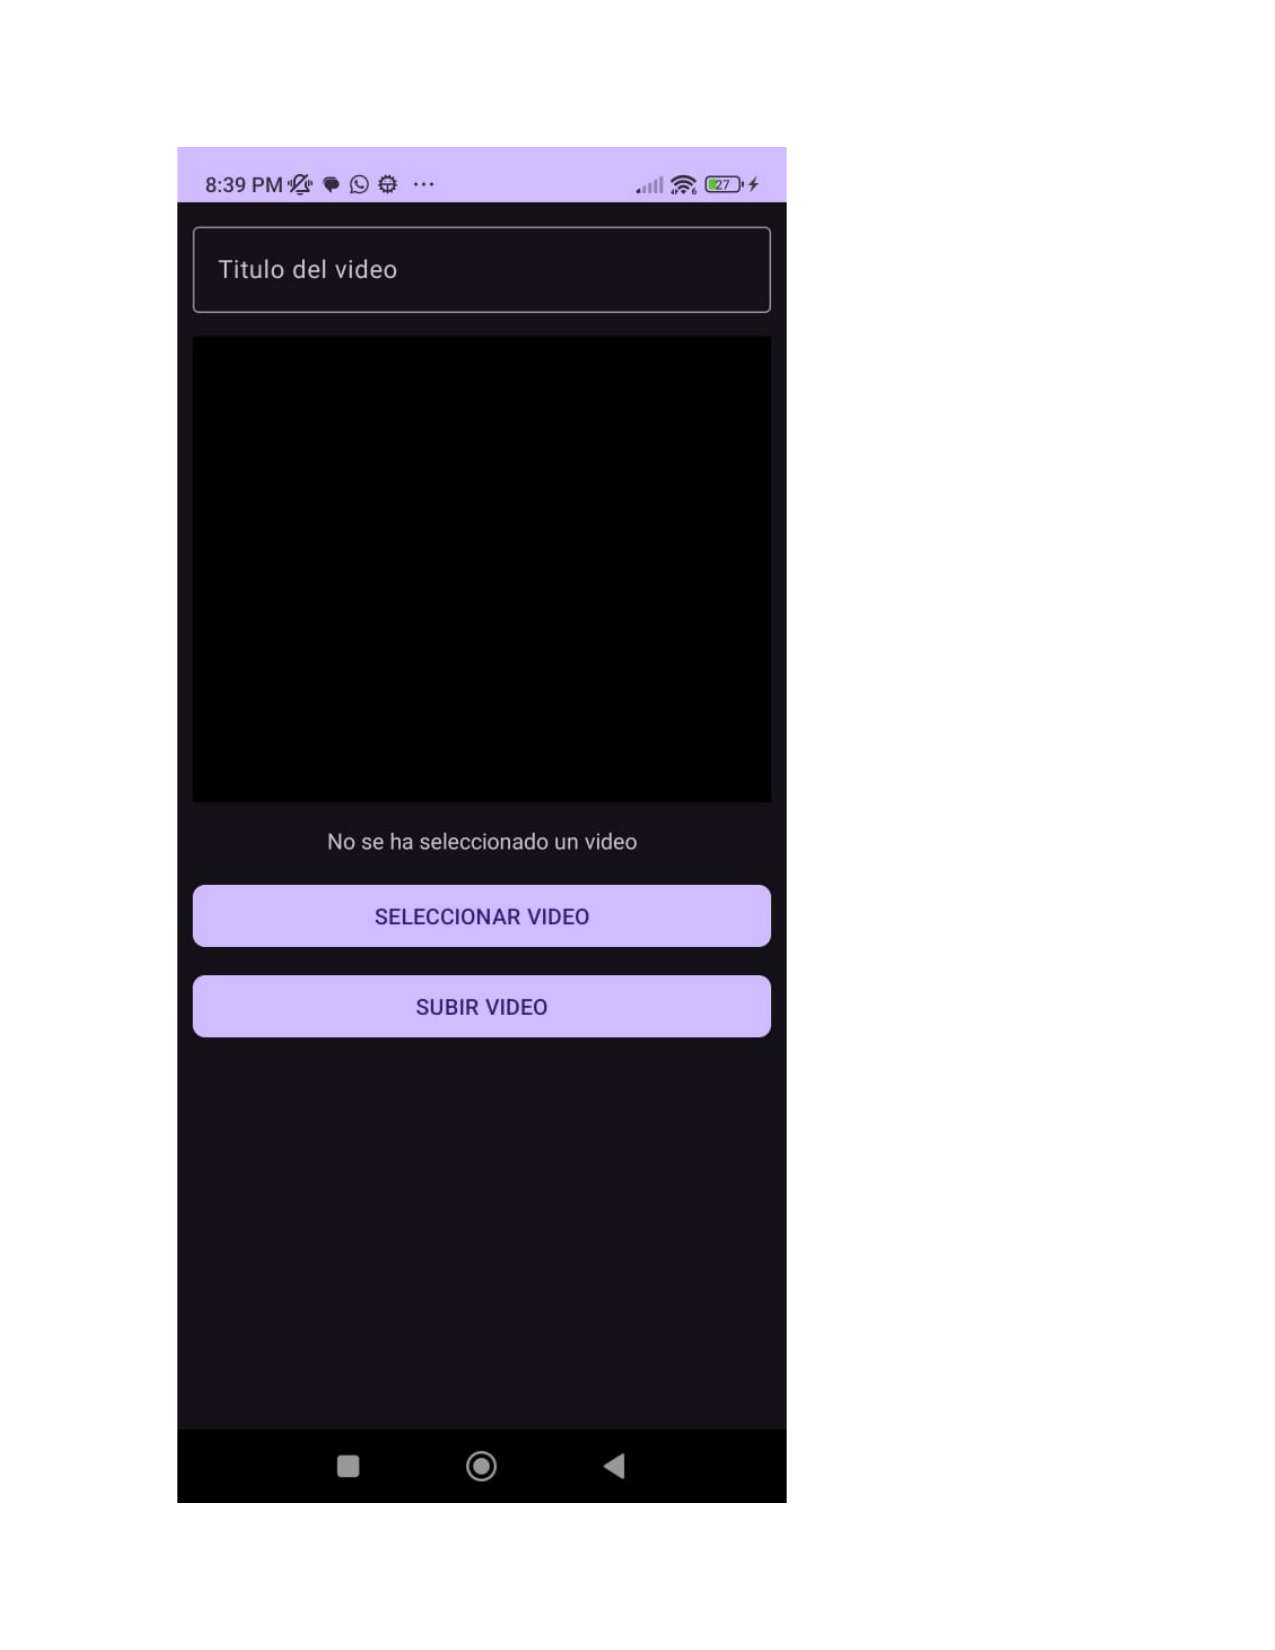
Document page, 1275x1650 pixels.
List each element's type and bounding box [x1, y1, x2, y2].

picture [177, 147, 787, 1503]
